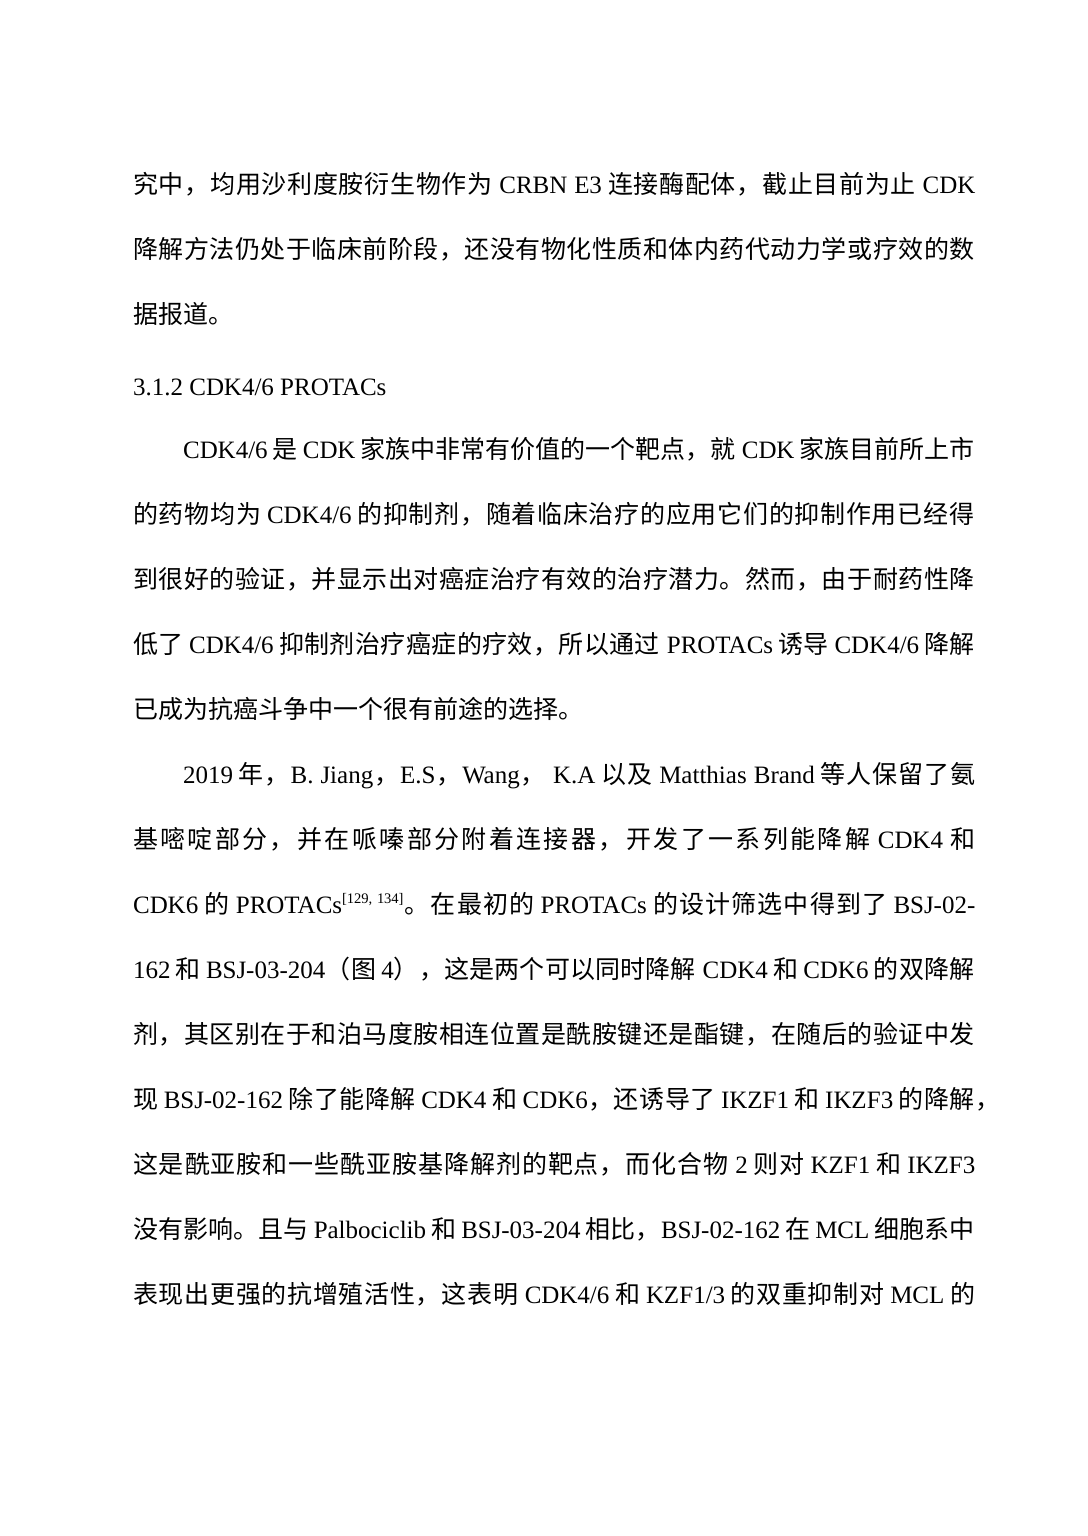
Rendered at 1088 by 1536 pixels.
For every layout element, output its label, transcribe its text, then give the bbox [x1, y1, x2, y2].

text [133, 740, 975, 1325]
text CDK4/6是CDK家族中非常有价值的一个靶点，就CDK家族目前所上市的药物均为CDK4/6的抑制剂，随着临床治疗的应用它们的抑制作用已经得到很好的验证，并显示出对癌症治疗有效的治疗潜力。然而，由于耐药性降低了CDK4/6抑制剂治疗癌症的疗效，所以通过PROTACs诱导CDK4/6降解已成为抗癌斗争中一个很有前途的选择。 [133, 415, 975, 740]
text 3.1.2 CDK4/6 PROTACs [133, 370, 975, 403]
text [133, 150, 975, 345]
